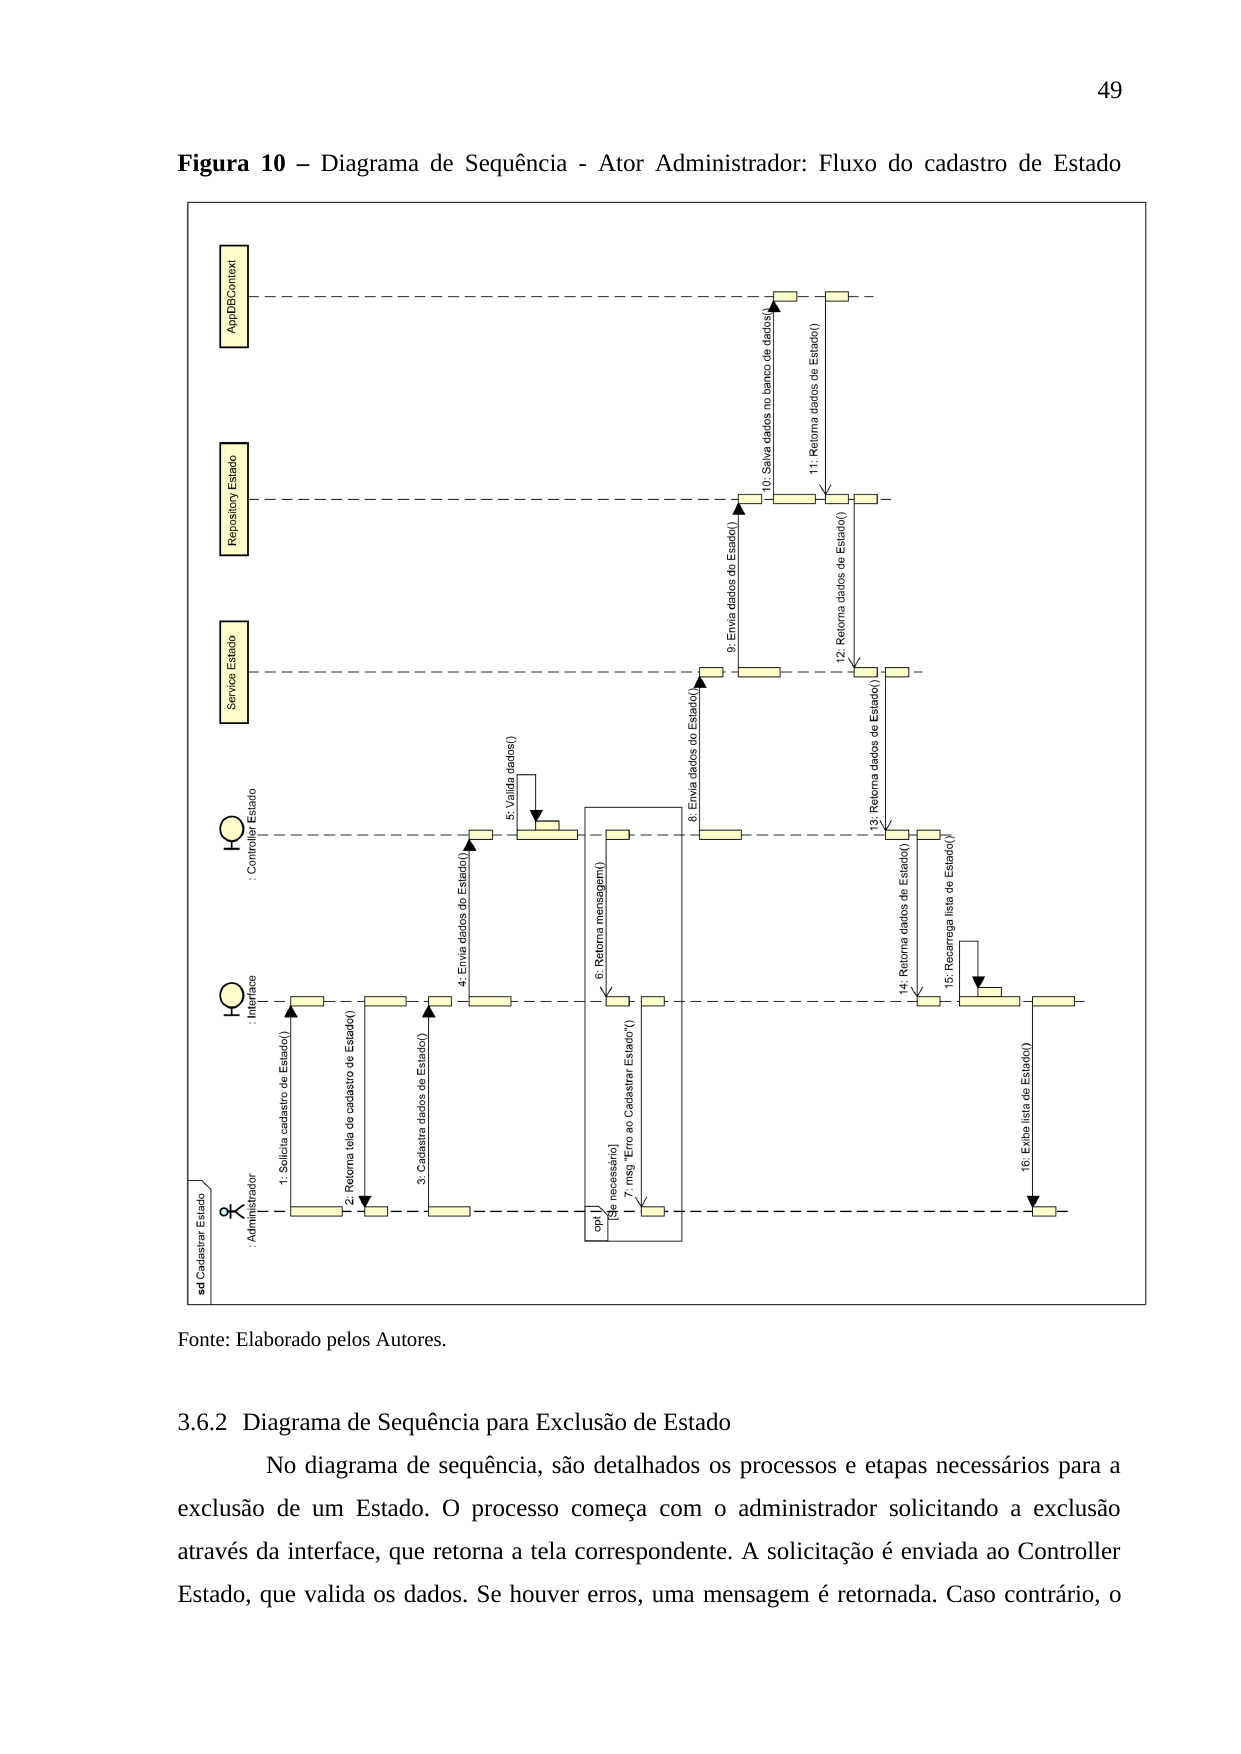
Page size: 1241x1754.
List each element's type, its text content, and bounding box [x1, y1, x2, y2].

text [177, 1450, 1122, 1608]
text Fonte: Elaborado pelos Autores. [177, 1327, 1122, 1351]
subtitle Diagrama de Sequência para Exclusão de Estado [177, 1407, 1122, 1435]
picture [179, 194, 1153, 1313]
